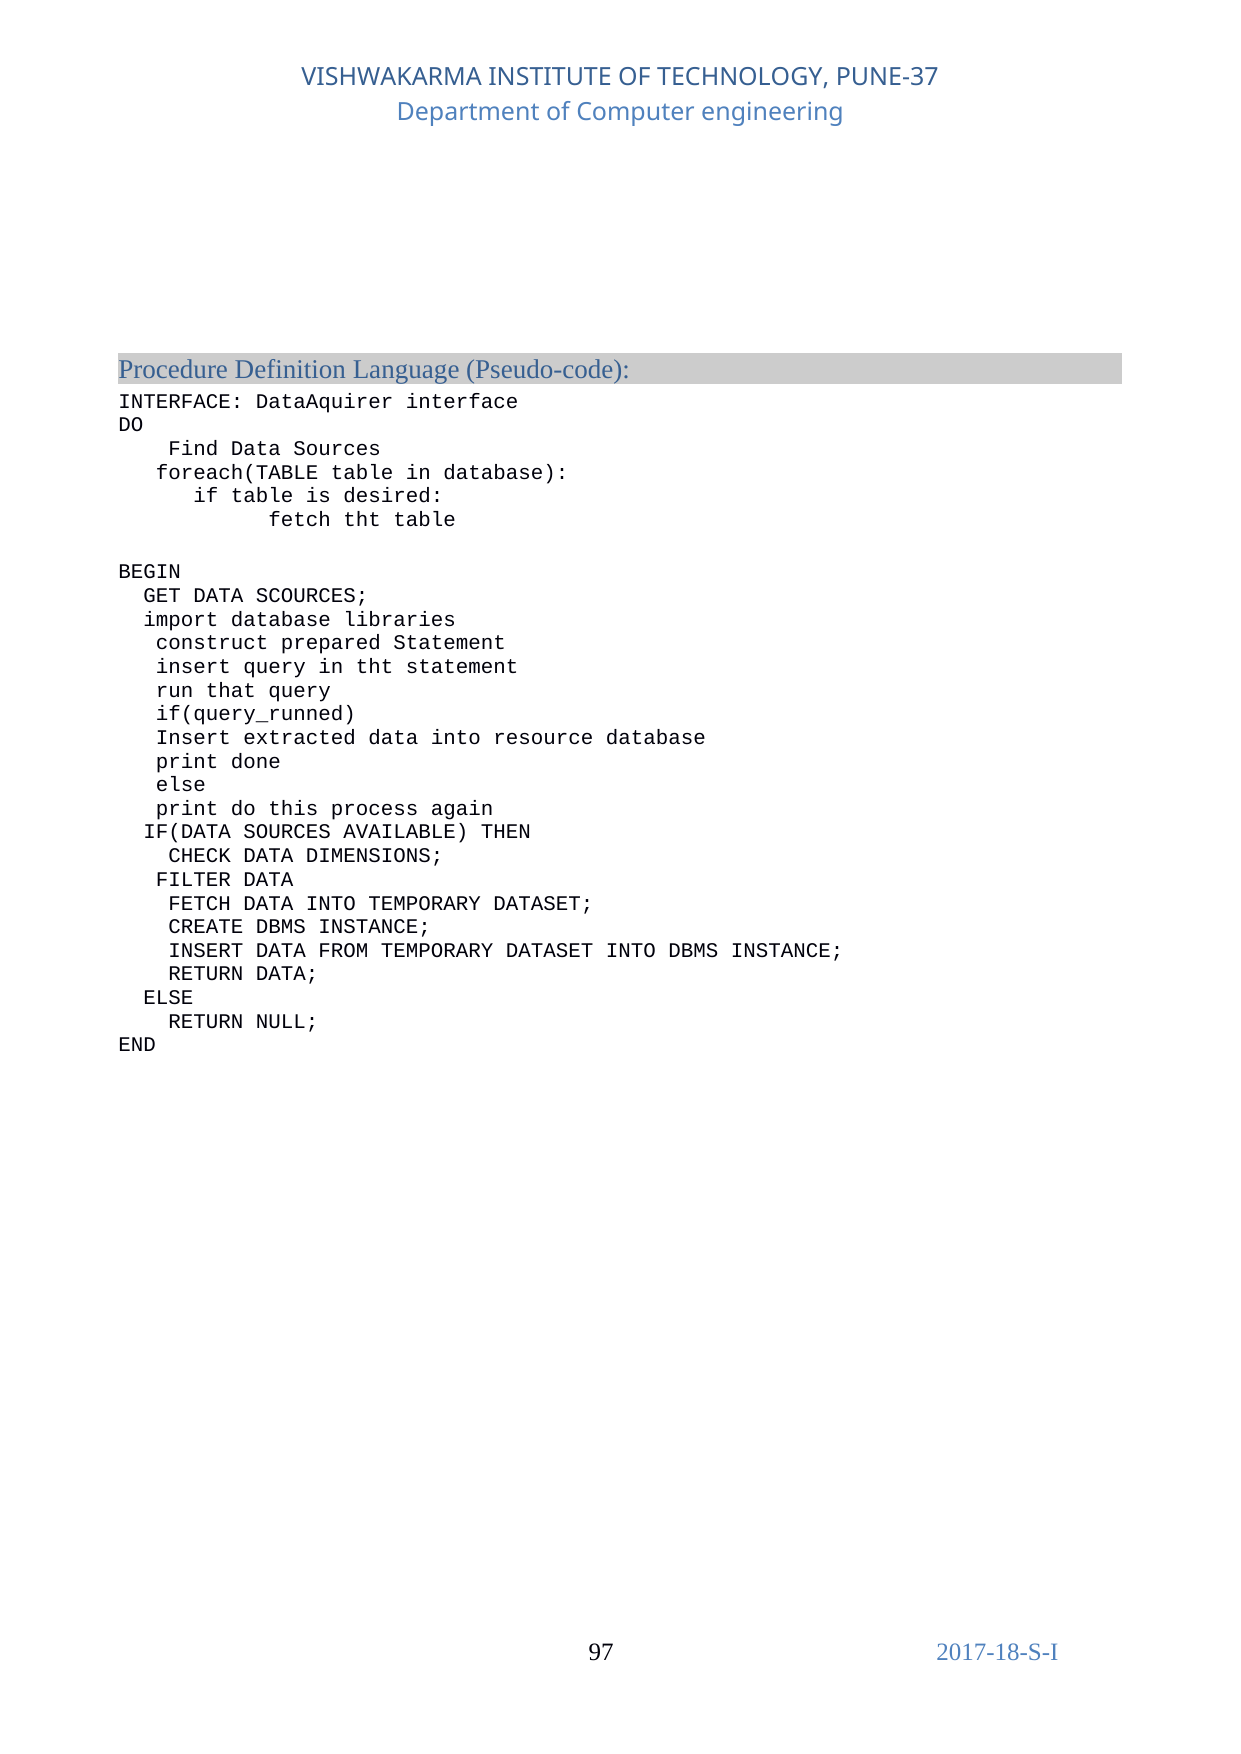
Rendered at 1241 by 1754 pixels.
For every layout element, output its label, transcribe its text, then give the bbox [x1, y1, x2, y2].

text foreach(TABLE table in database): [118, 462, 1122, 485]
text CREATE DBMS INSTANCE; [118, 916, 1122, 940]
text fetch tht table [118, 509, 1122, 533]
text run that query [118, 680, 1122, 703]
text FETCH DATA INTO TEMPORARY DATASET; [118, 892, 1122, 916]
text Find Data Sources [118, 438, 1122, 462]
text RETURN DATA; [118, 963, 1122, 987]
text IF(DATA SOURCES AVAILABLE) THEN [118, 822, 1122, 845]
text END [118, 1034, 1122, 1058]
text RETURN NULL; [118, 1011, 1122, 1034]
text FILTER DATA [118, 869, 1122, 892]
text construct prepared Statement [118, 632, 1122, 656]
text BEGIN [118, 561, 1122, 585]
text insert query in tht statement [118, 656, 1122, 680]
text import database libraries [118, 609, 1122, 632]
text print do this process again [118, 798, 1122, 822]
text if table is desired: [118, 485, 1122, 509]
text Insert extracted data into resource database [118, 727, 1122, 751]
text print done [118, 751, 1122, 774]
subtitle Procedure Definition Language (Pseudo-code): [118, 353, 1122, 384]
text CHECK DATA DIMENSIONS; [118, 845, 1122, 869]
text ELSE [118, 987, 1122, 1011]
text if(query_runned) [118, 703, 1122, 727]
text INTERFACE: DataAquirer interface [118, 391, 1122, 414]
text DO [118, 414, 1122, 438]
text GET DATA SCOURCES; [118, 585, 1122, 609]
text else [118, 774, 1122, 798]
text INSERT DATA FROM TEMPORARY DATASET INTO DBMS INSTANCE; [118, 940, 1122, 963]
